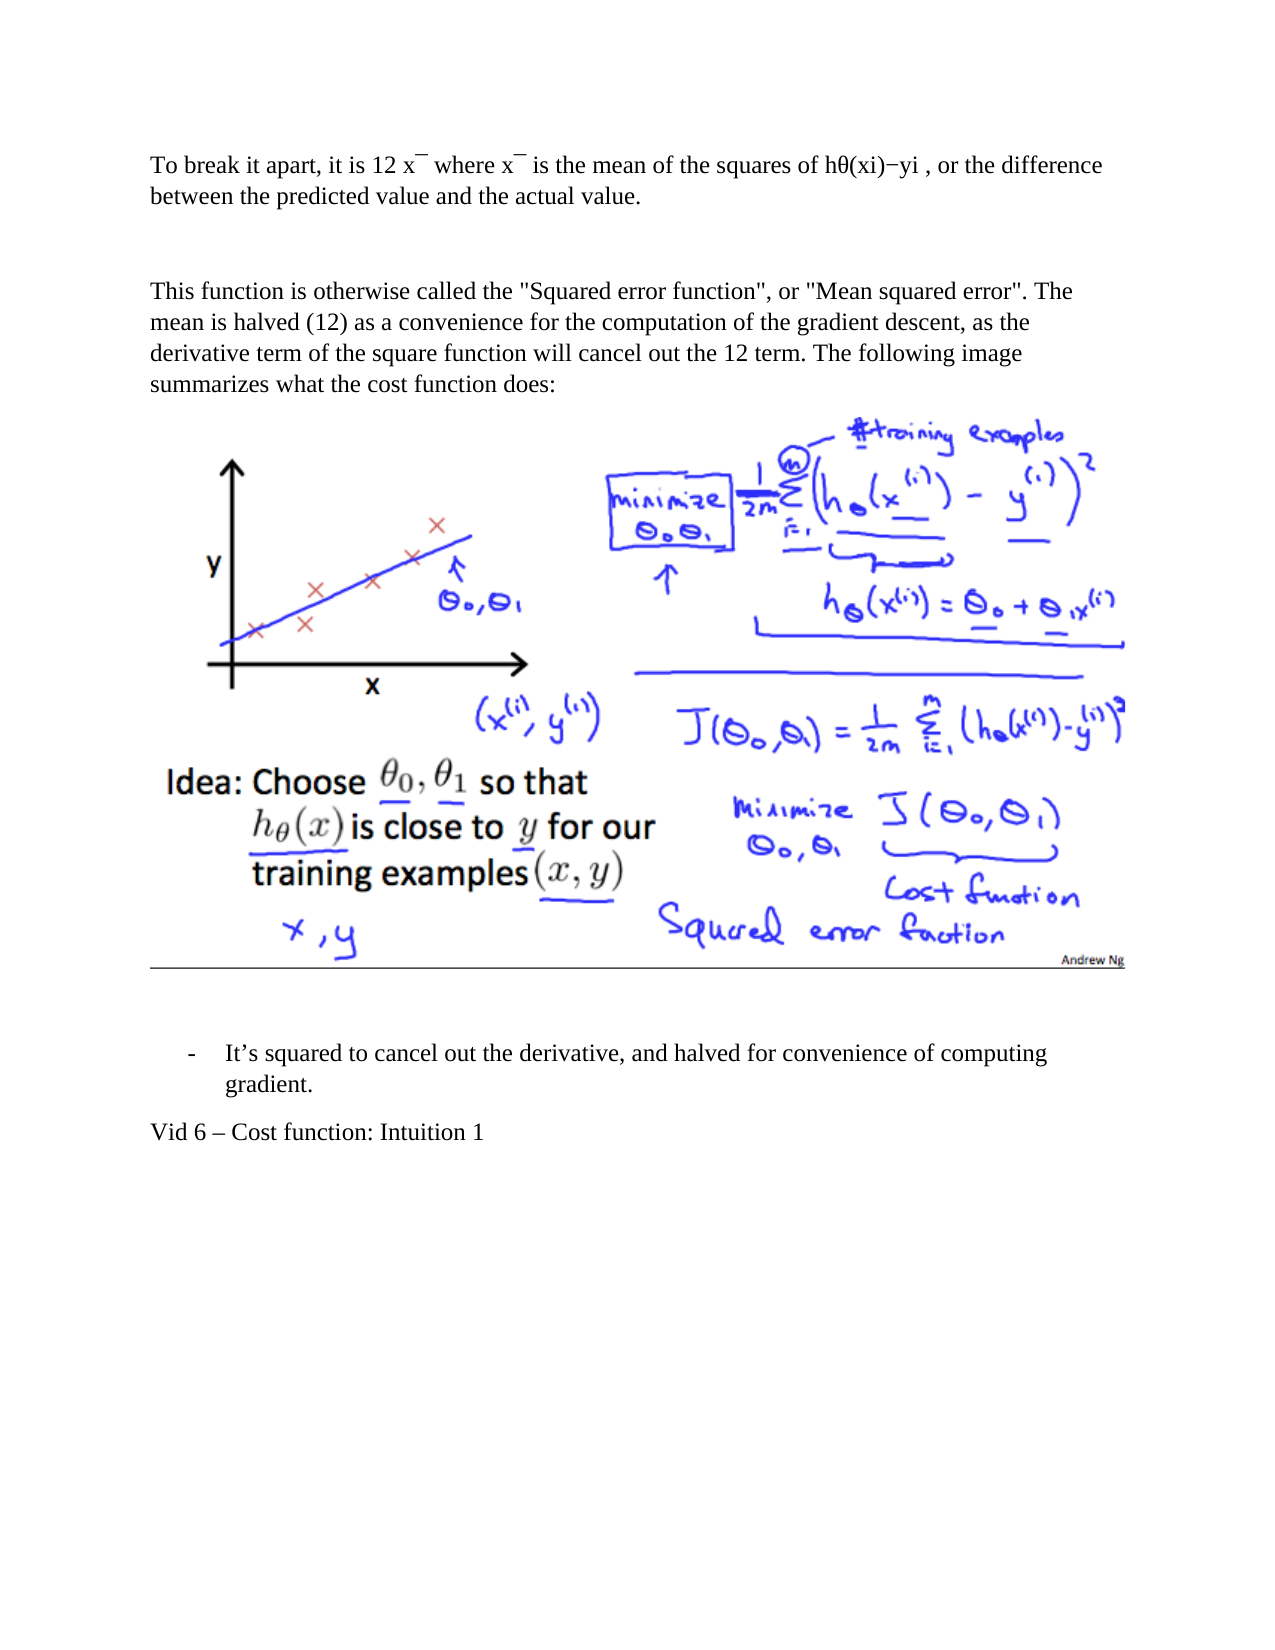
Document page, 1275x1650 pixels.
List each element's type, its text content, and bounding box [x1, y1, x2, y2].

list It’s squared to cancel out the derivative, and halved for convenience of computing gradient. [187, 1038, 1125, 1098]
picture [150, 417, 1125, 969]
text Vid 6 – Cost function: Intuition 1 [150, 1117, 1125, 1145]
text This function is otherwise called the "Squared error function", or "Mean squared error". The mean is halved (12) as a convenience for the computation of the gradient descent, as the derivative term of the square function will cancel out the 12 term. The following image summarizes what the cost function does: [150, 276, 1125, 398]
text To break it apart, it is 12 x¯ where x¯ is the mean of the squares of hθ(xi)−yi , or the difference between the predicted value and the actual value. [150, 150, 1125, 210]
